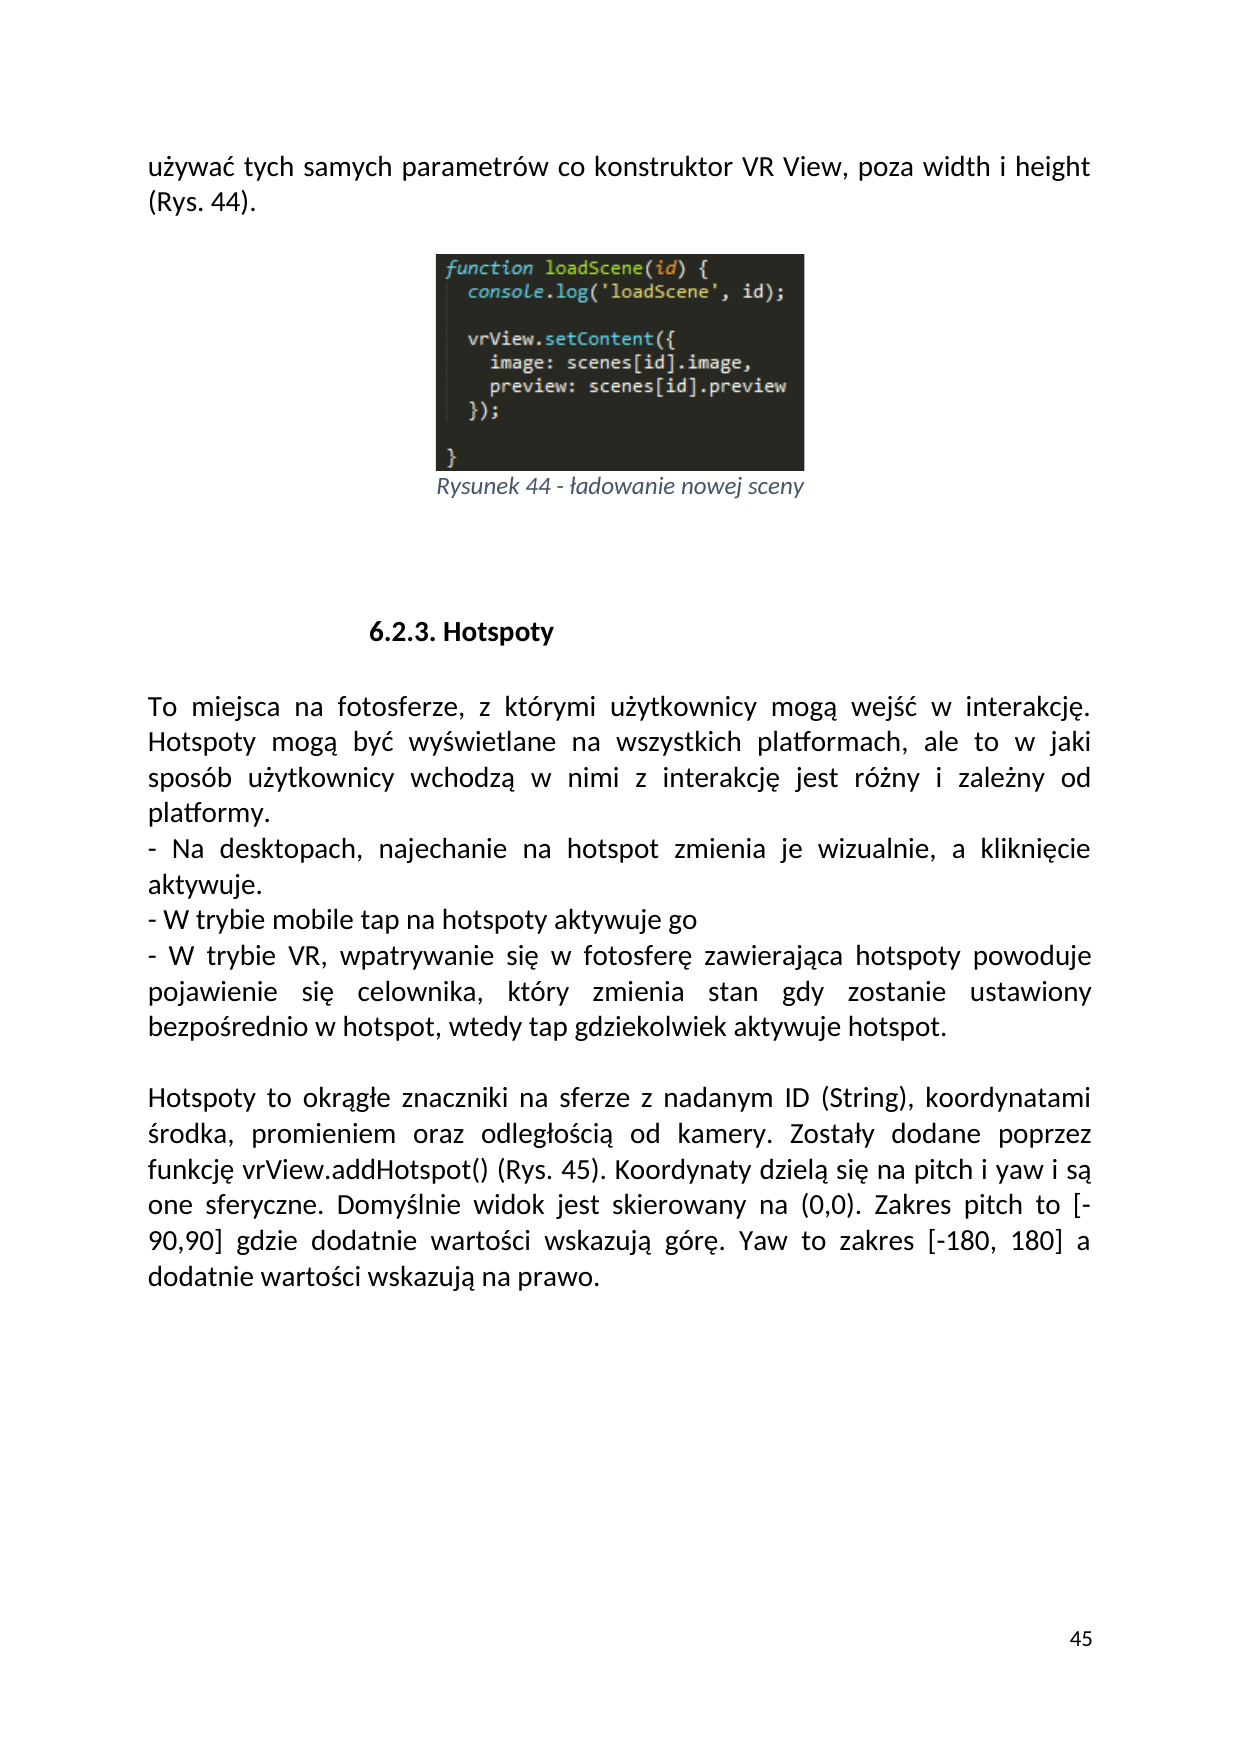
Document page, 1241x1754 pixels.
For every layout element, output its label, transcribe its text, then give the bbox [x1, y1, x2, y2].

text Rysunek 44 - ładowanie nowej sceny [148, 470, 1093, 501]
text - W trybie mobile tap na hotspoty aktywuje go [148, 901, 1093, 937]
text - W trybie VR, wpatrywanie się w fotosferę zawierająca hotspoty powoduje pojawienie się celownika, który zmienia stan gdy zostanie ustawiony bezpośrednio w hotspot, wtedy tap gdziekolwiek aktywuje hotspot. [148, 937, 1093, 1044]
text Hotspoty to okrągłe znaczniki na sferze z nadanym ID (String), koordynatami środka, promieniem oraz odległością od kamery. Zostały dodane poprzez funkcję vrView.addHotspot() (Rys. 45). Koordynaty dzielą się na pitch i yaw i są one sferyczne. Domyślnie widok jest skierowany na (0,0). Zakres pitch to [-90,90] gdzie dodatnie wartości wskazują górę. Yaw to zakres [-180, 180] a dodatnie wartości wskazują na prawo. [148, 1079, 1093, 1293]
text To miejsca na fotosferze, z którymi użytkownicy mogą wejść w interakcję. Hotspoty mogą być wyświetlane na wszystkich platformach, ale to w jaki sposób użytkownicy wchodzą w nimi z interakcję jest różny i zależny od platformy. [148, 688, 1093, 830]
text - Na desktopach, najechanie na hotspot zmienia je wizualnie, a kliknięcie aktywuje. [148, 830, 1093, 901]
picture [435, 254, 805, 471]
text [148, 148, 1093, 219]
subtitle 6.2.3. Hotspoty [369, 613, 1093, 649]
